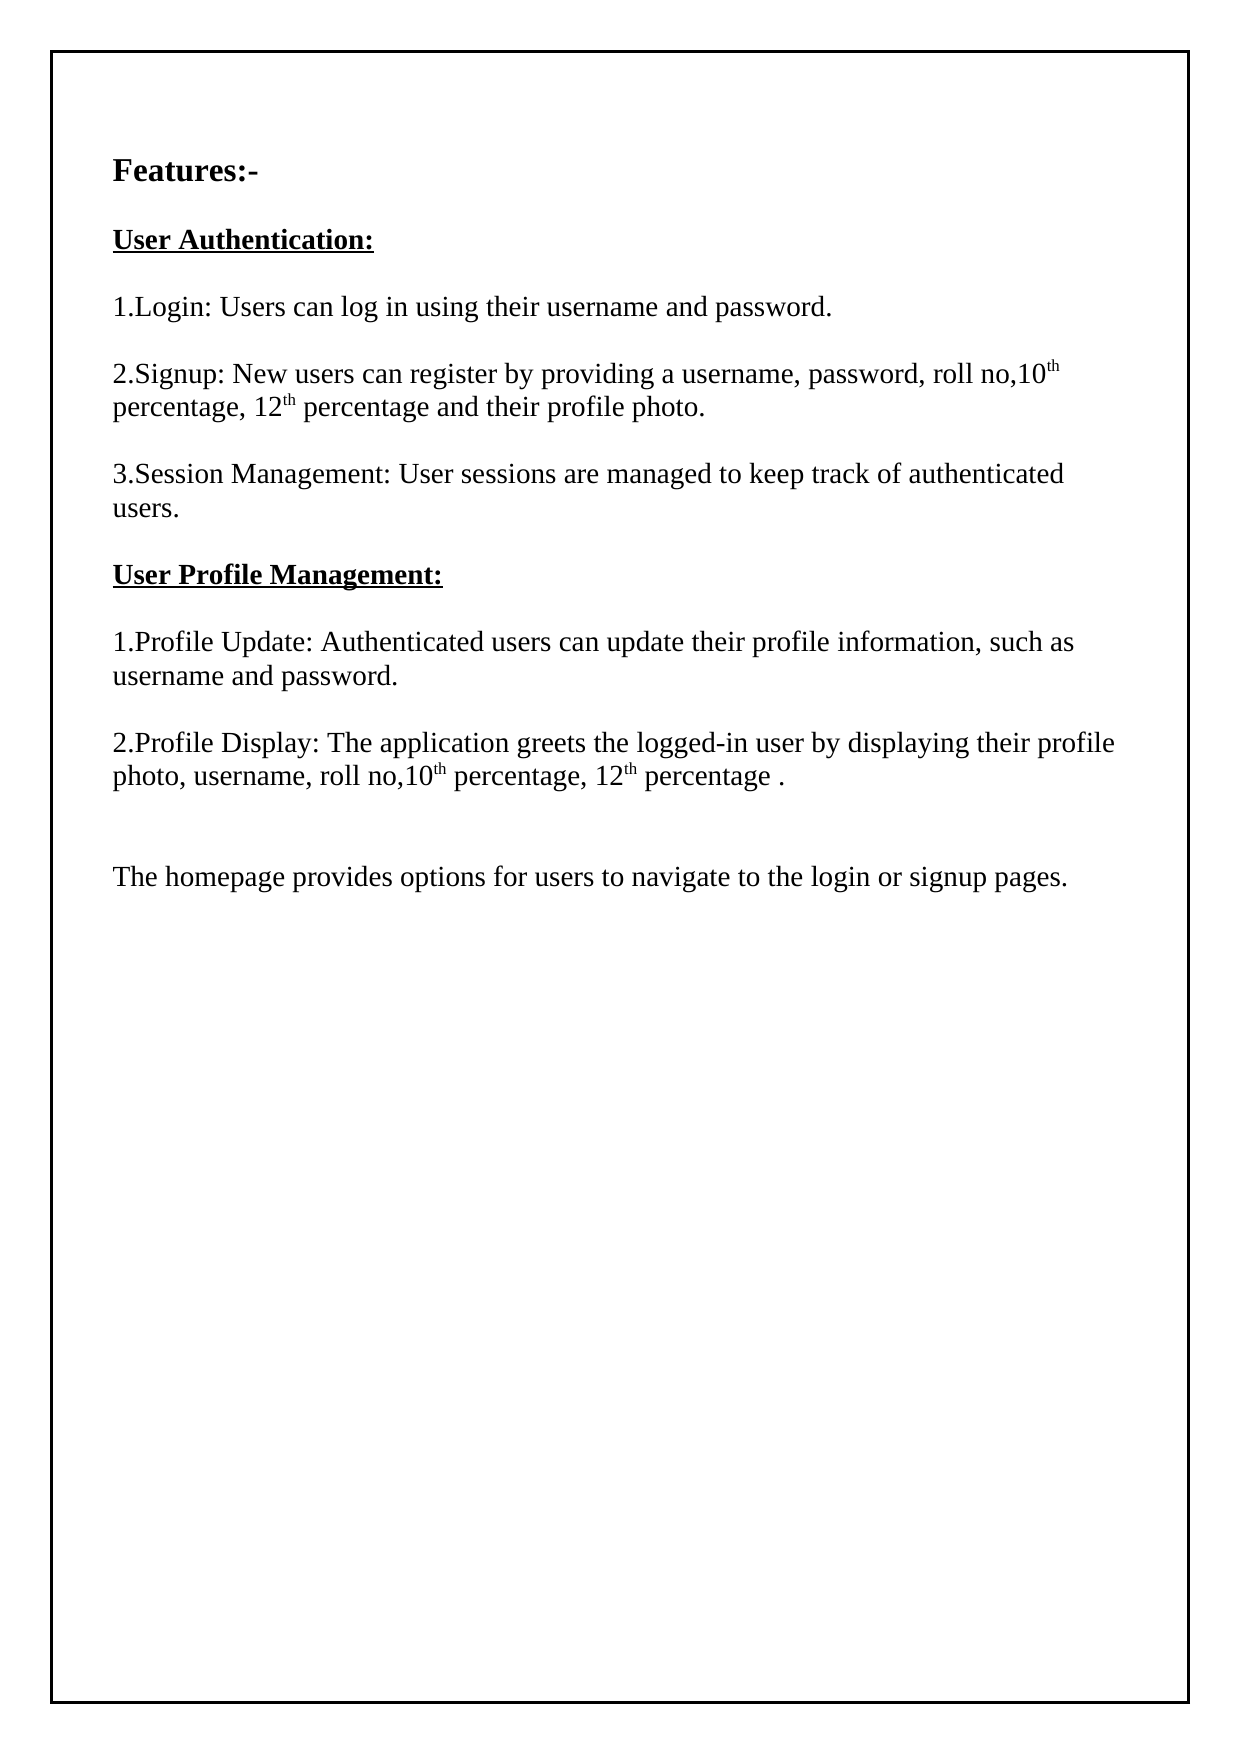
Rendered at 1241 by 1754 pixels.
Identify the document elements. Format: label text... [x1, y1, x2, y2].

text 3.Session Management: User sessions are managed to keep track of authenticated users. [112, 457, 1128, 524]
text User Authentication: [112, 222, 1128, 255]
text The homepage provides options for users to navigate to the login or signup pages. [112, 859, 1128, 893]
text 2.Signup: New users can register by providing a username, password, roll no,10th percentage, 12th percentage and their profile photo. [112, 356, 1128, 423]
text User Profile Management: [112, 557, 1128, 591]
text Features:- [112, 150, 1128, 188]
text 2.Profile Display: The application greets the logged-in user by displaying their profile photo, username, roll no,10th percentage, 12th percentage . [112, 725, 1128, 792]
text 1.Login: Users can log in using their username and password. [112, 289, 1128, 322]
text 1.Profile Update: Authenticated users can update their profile information, such as username and password. [112, 624, 1128, 691]
